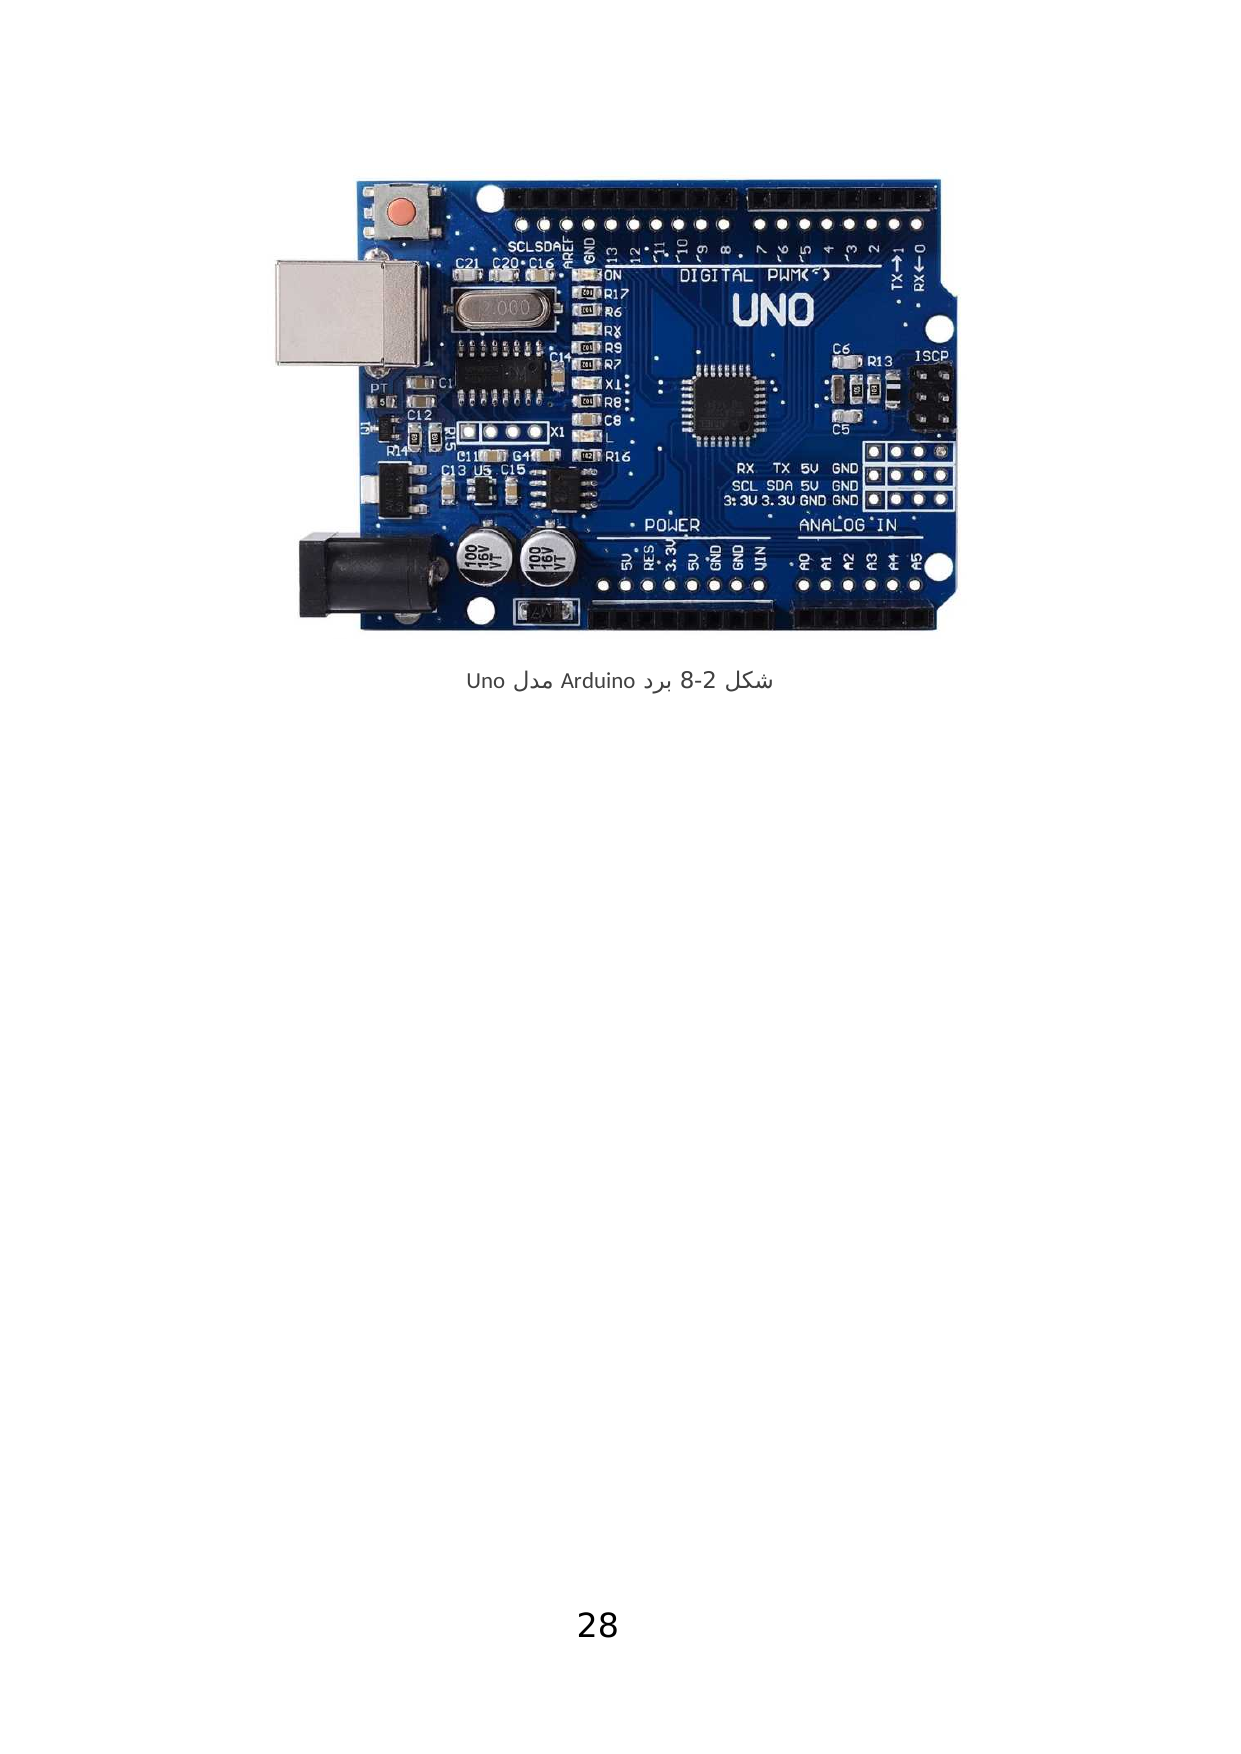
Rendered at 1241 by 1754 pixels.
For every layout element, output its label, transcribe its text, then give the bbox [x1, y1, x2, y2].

picture [247, 169, 990, 639]
